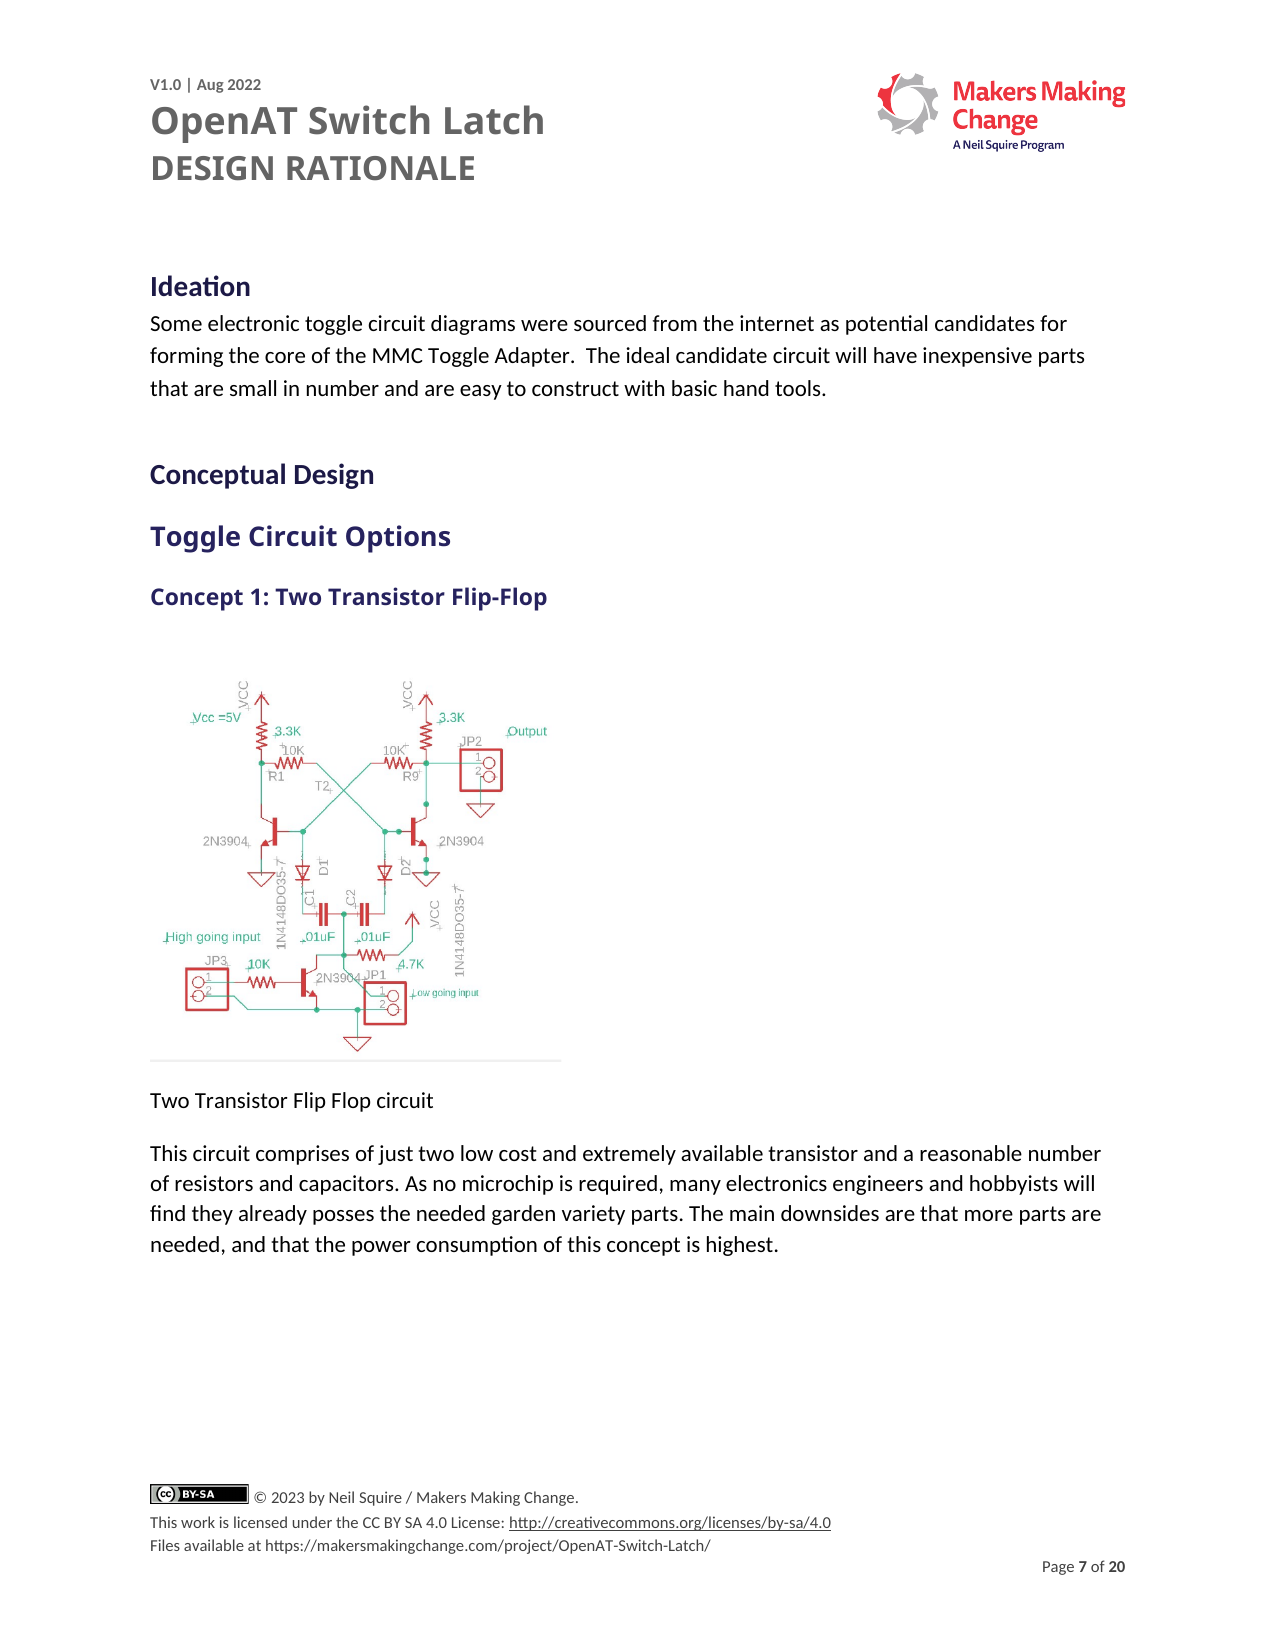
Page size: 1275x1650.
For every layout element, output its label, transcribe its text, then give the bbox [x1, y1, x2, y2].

picture [150, 670, 562, 1062]
text Two Transistor Flip Flop circuit [150, 1086, 1125, 1114]
picture [877, 73, 1125, 152]
subtitle Toggle Circuit Options [150, 518, 1125, 555]
text Some electronic toggle circuit diagrams were sourced from the internet as potential candidates for forming the core of the MMC Toggle Adapter. The ideal candidate circuit will have inexpensive parts that are small in number and are easy to construct with basic hand tools. [150, 309, 1125, 402]
subtitle Concept 1: Two Transistor Flip-Flop [150, 581, 1125, 612]
subtitle Ideation [150, 268, 1125, 304]
picture [150, 1484, 249, 1504]
subtitle Conceptual Design [150, 456, 1125, 492]
text This circuit comprises of just two low cost and extremely available transistor and a reasonable number of resistors and capacitors. As no microchip is required, many electronics engineers and hobbyists will find they already posses the needed garden variety parts. The main downsides are that more parts are needed, and that the power consumption of this concept is highest. [150, 1139, 1125, 1258]
